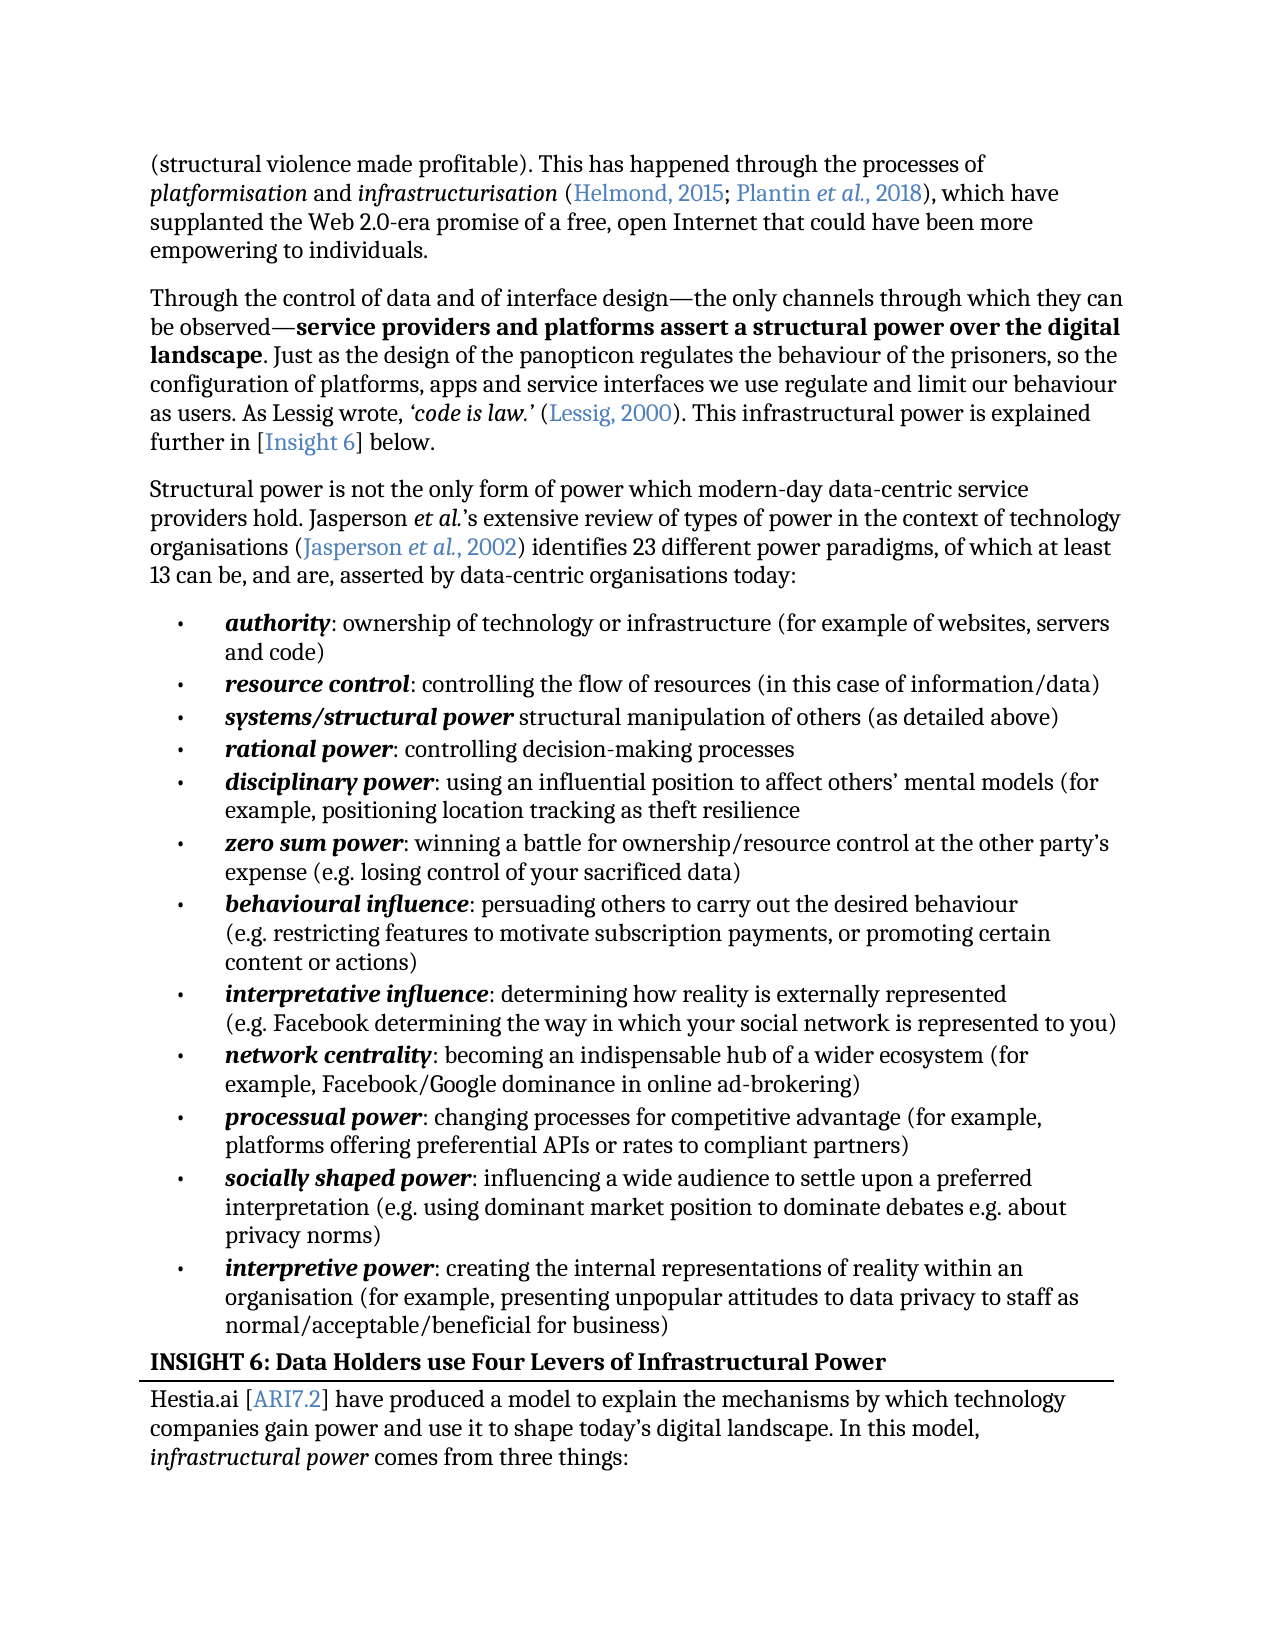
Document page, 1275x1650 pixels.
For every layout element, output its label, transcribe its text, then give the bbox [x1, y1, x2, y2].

table_cell Hestia.ai [ARI7.2] have produced a model to explain the mechanisms by which technology companies gain power and use it to shape today’s digital landscape. In this model, infrastructural power comes from three things: [139, 1382, 1114, 1475]
list behavioural influence: persuading others to carry out the desired behaviour (e.g. restricting features to motivate subscription payments, or promoting certain content or actions) [175, 890, 1125, 976]
list rational power: controlling decision-making processes [175, 735, 1125, 764]
list interpretive power: creating the internal representations of reality within an organisation (for example, presenting unpopular attitudes to data privacy to staff as normal/acceptable/beneficial for business) [175, 1254, 1125, 1340]
list authority: ownership of technology or infrastructure (for example of websites, servers and code) [175, 609, 1125, 666]
list network centrality: becoming an indispensable hub of a wider ecosystem (for example, Facebook/Google dominance in online ad-brokering) [175, 1041, 1125, 1099]
list zero sum power: winning a battle for ownership/resource control at the other party’s expense (e.g. losing control of your sacrificed data) [175, 829, 1125, 886]
text Through the control of data and of interface design—the only channels through which they can be observed—service providers and platforms assert a structural power over the digital landscape. Just as the design of the panopticon regulates the behaviour of the prisoners, so the configuration of platforms, apps and service interfaces we use regulate and limit our behaviour as users. As Lessig wrote, ‘code is law.’ (Lessig, 2000). This infrastructural power is explained further in [Insight 6] below. [150, 284, 1125, 456]
list socially shaped power: influencing a wide audience to settle upon a preferred interpretation (e.g. using dominant market position to dominate debates e.g. about privacy norms) [175, 1164, 1125, 1250]
list disciplinary power: using an influential position to affect others’ mental models (for example, positioning location tracking as theft resilience [175, 767, 1125, 825]
list processual power: changing processes for competitive advantage (for example, platforms offering preferential APIs or rates to compliant partners) [175, 1102, 1125, 1160]
text Structural power is not the only form of power which modern-day data-centric service providers hold. Jasperson et al.’s extensive review of types of power in the context of technology organisations (Jasperson et al., 2002) identifies 23 different power paradigms, of which at least 13 can be, and are, asserted by data-centric organisations today: [150, 475, 1125, 590]
list resource control: controlling the flow of resources (in this case of information/data) [175, 670, 1125, 699]
table_header INSIGHT 6: Data Holders use Four Levers of Infrastructural Power [139, 1344, 1114, 1380]
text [150, 150, 1125, 265]
list systems/structural power structural manipulation of others (as detailed above) [175, 702, 1125, 731]
list interpretative influence: determining how reality is externally represented (e.g. Facebook determining the way in which your social network is represented to you) [175, 980, 1125, 1037]
